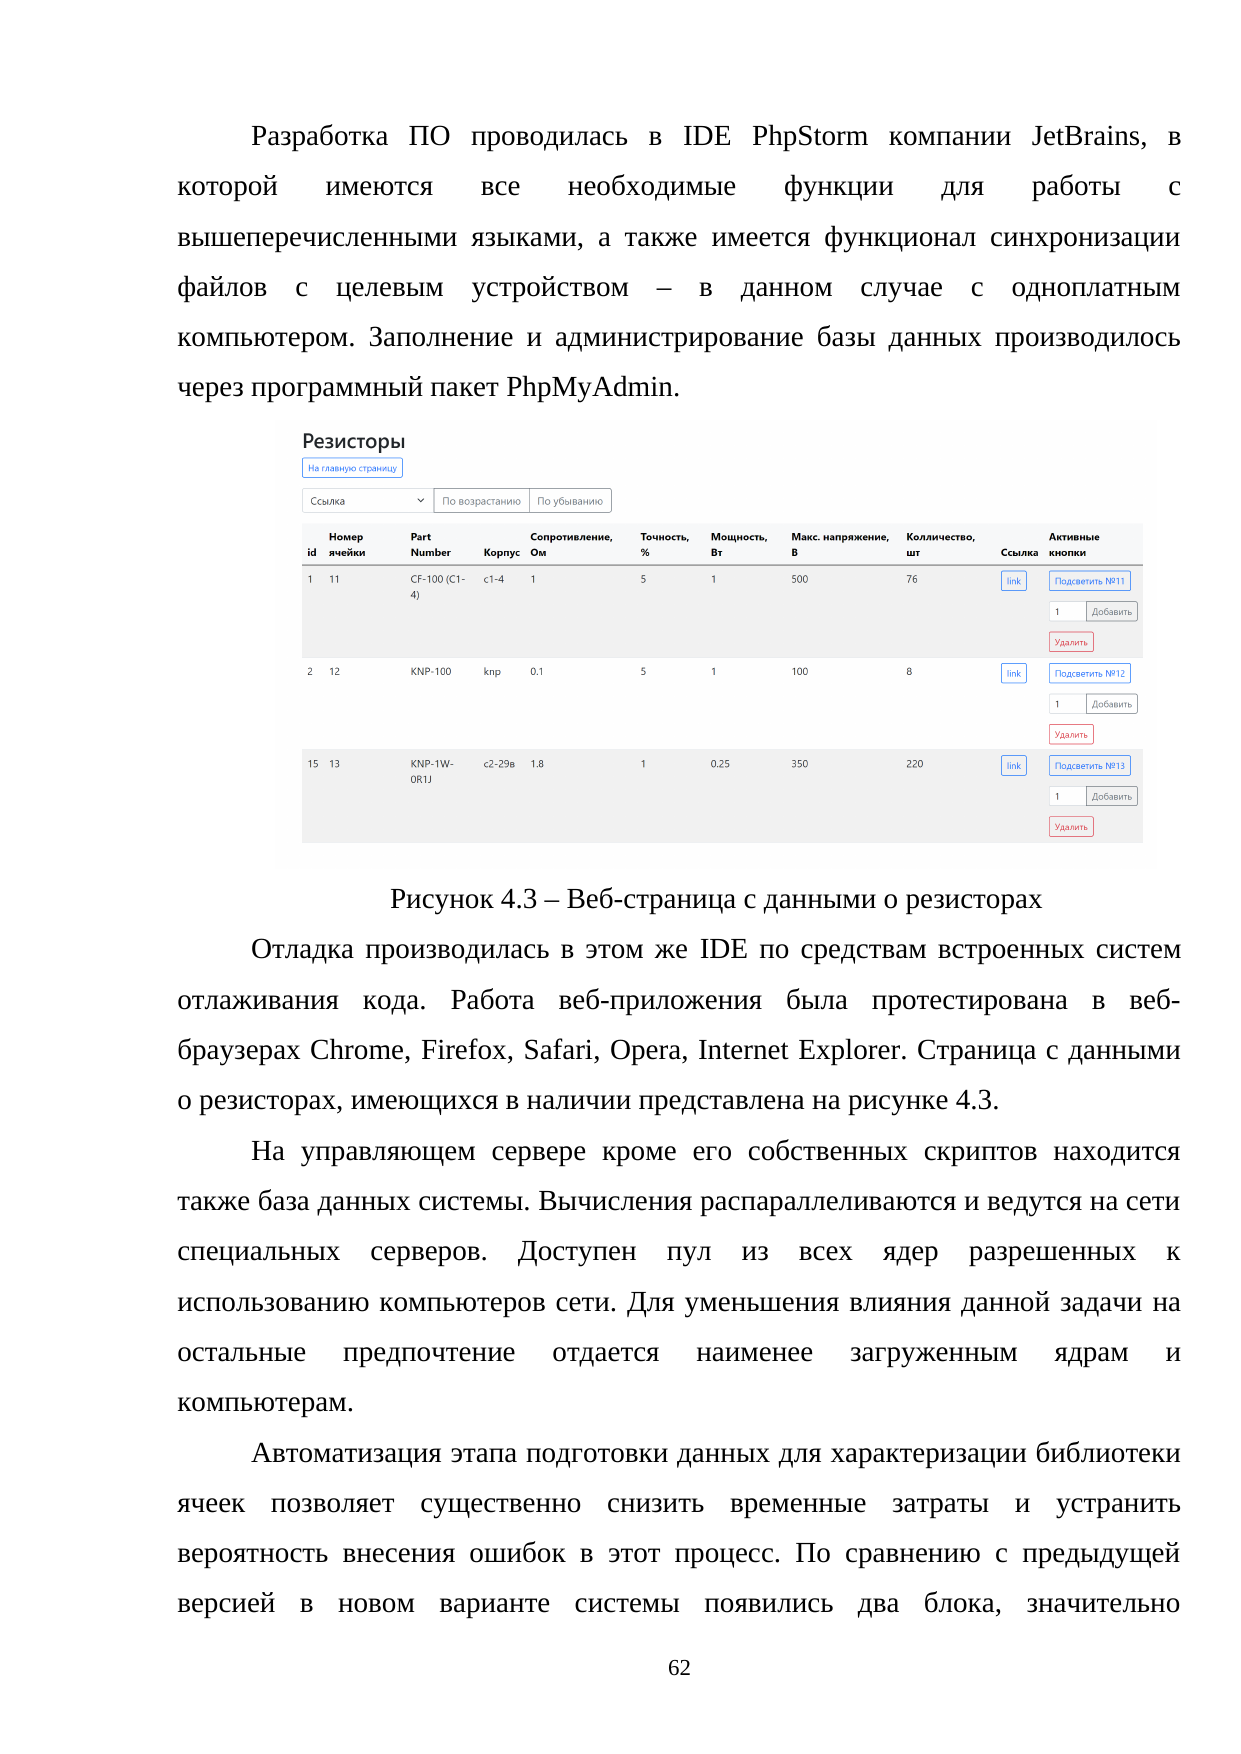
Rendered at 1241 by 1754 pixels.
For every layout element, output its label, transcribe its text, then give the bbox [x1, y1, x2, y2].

text Рисунок 4.3 – Веб-страница с данными о резисторах [177, 881, 1182, 915]
text Отладка производилась в этом же IDE по средствам встроенных систем отлаживания кода. Работа веб-приложения была протестирована в веб-браузерах Chrome, Firefox, Safari, Opera, Internet Explorer. Страница с данными о резисторах, имеющихся в наличии представлена на рисунке 4.3. [177, 932, 1182, 1116]
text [177, 1435, 1182, 1619]
picture [275, 420, 1158, 869]
text Разработка ПО проводилась в IDE PhpStorm компании JetBrains, в которой имеются все необходимые функции для работы с вышеперечисленными языками, а также имеется функционал синхронизации файлов с целевым устройством – в данном случае с одноплатным компьютером. Заполнение и администрирование базы данных производилось через программный пакет PhpMyAdmin. [177, 118, 1182, 403]
text На управляющем сервере кроме его собственных скриптов находится также база данных системы. Вычисления распараллеливаются и ведутся на сети специальных серверов. Доступен пул из всех ядер разрешенных к использованию компьютеров сети. Для уменьшения влияния данной задачи на остальные предпочтение отдается наименее загруженным ядрам и компьютерам. [177, 1133, 1182, 1418]
